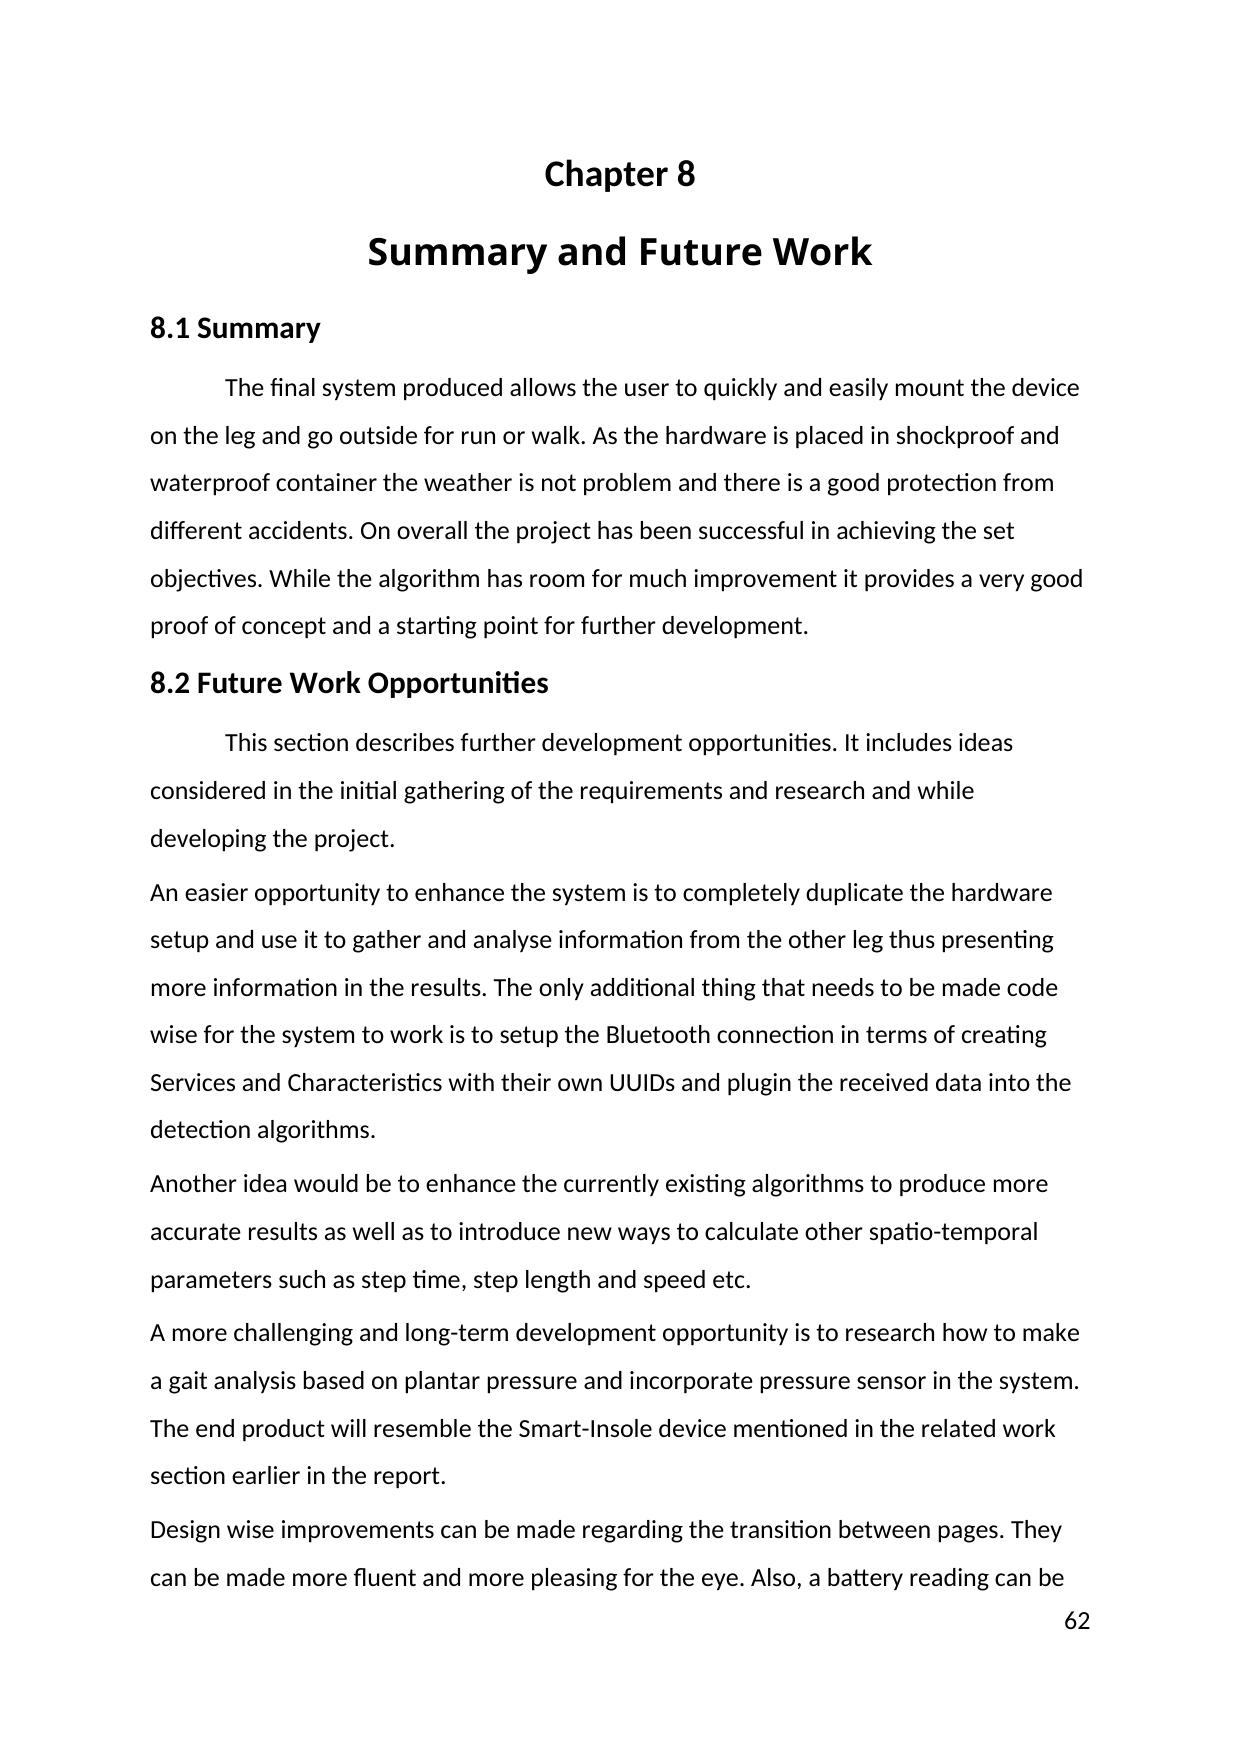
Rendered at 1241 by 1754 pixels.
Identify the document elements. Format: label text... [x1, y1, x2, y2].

text Another idea would be to enhance the currently existing algorithms to produce more accurate results as well as to introduce new ways to calculate other spatio-temporal parameters such as step time, step length and speed etc. [150, 1167, 1090, 1294]
text An easier opportunity to enhance the system is to completely duplicate the hardware setup and use it to gather and analyse information from the other leg thus presenting more information in the results. The only additional thing that needs to be made code wise for the system to work is to setup the Bluetooth connection in terms of creating Services and Characteristics with their own UUIDs and plugin the received data into the detection algorithms. [150, 876, 1090, 1145]
text Chapter 8 [150, 150, 1090, 196]
text A more challenging and long-term development opportunity is to research how to make a gait analysis based on plantar pressure and incorporate pressure sensor in the system. The end product will resemble the Smart-Insole device mentioned in the related work section earlier in the report. [150, 1317, 1090, 1491]
text The final system produced allows the user to quickly and easily mount the device on the leg and go outside for run or walk. As the hardware is placed in shockproof and waterproof container the weather is not problem and there is a good protection from different accidents. On overall the project has been successful in achieving the set objectives. While the algorithm has room for much improvement it provides a very good proof of concept and a starting point for further development. [150, 371, 1090, 641]
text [150, 1513, 1090, 1593]
text This section describes further development opportunities. It includes ideas considered in the initial gathering of the requirements and research and while developing the project. [150, 727, 1090, 853]
subtitle 8.2 Future Work Opportunities [150, 663, 1090, 701]
subtitle 8.1 Summary [150, 308, 1090, 346]
subtitle Summary and Future Work [150, 225, 1090, 276]
